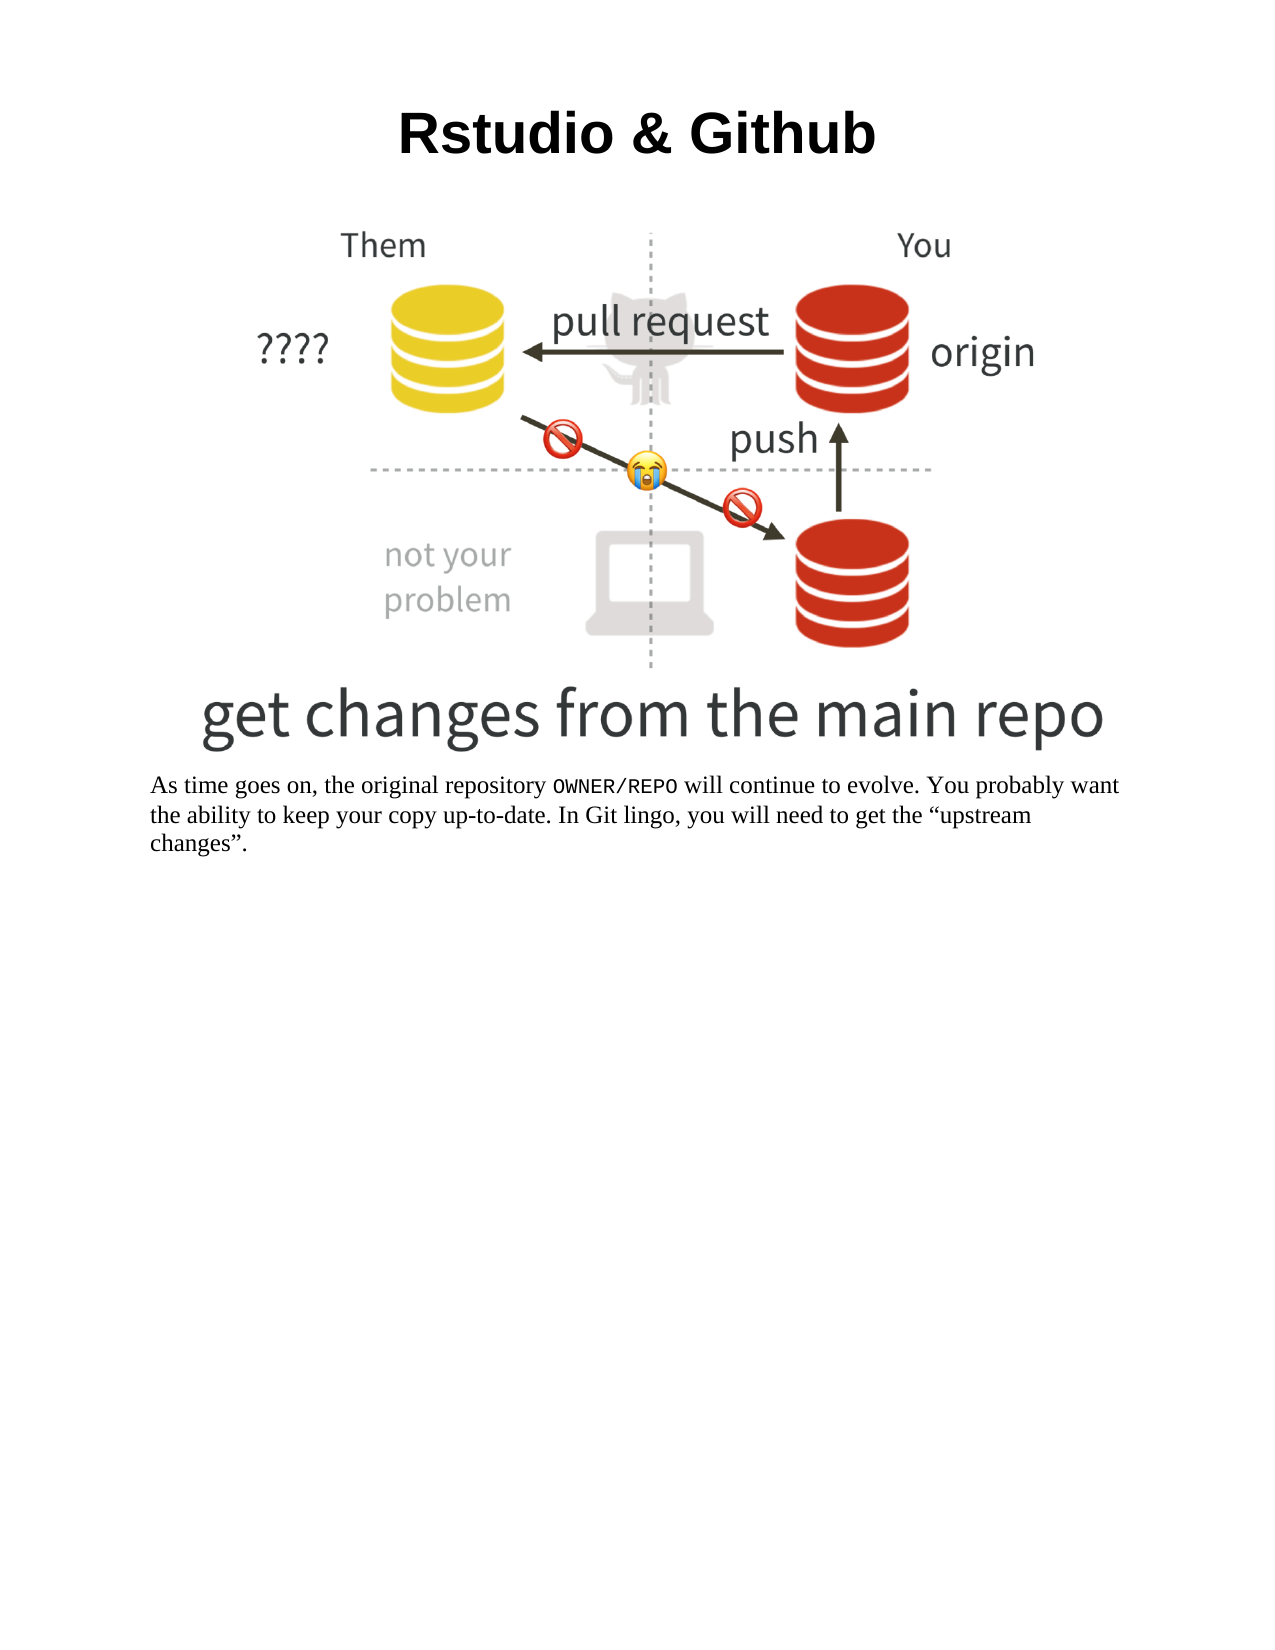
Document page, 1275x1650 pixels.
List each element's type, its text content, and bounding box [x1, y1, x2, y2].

picture [150, 206, 1155, 771]
text As time goes on, the original repository OWNER/REPO will continue to evolve. You probably want the ability to keep your copy up-to-date. In Git lingo, you will need to get the “upstream changes”. [150, 771, 1125, 857]
